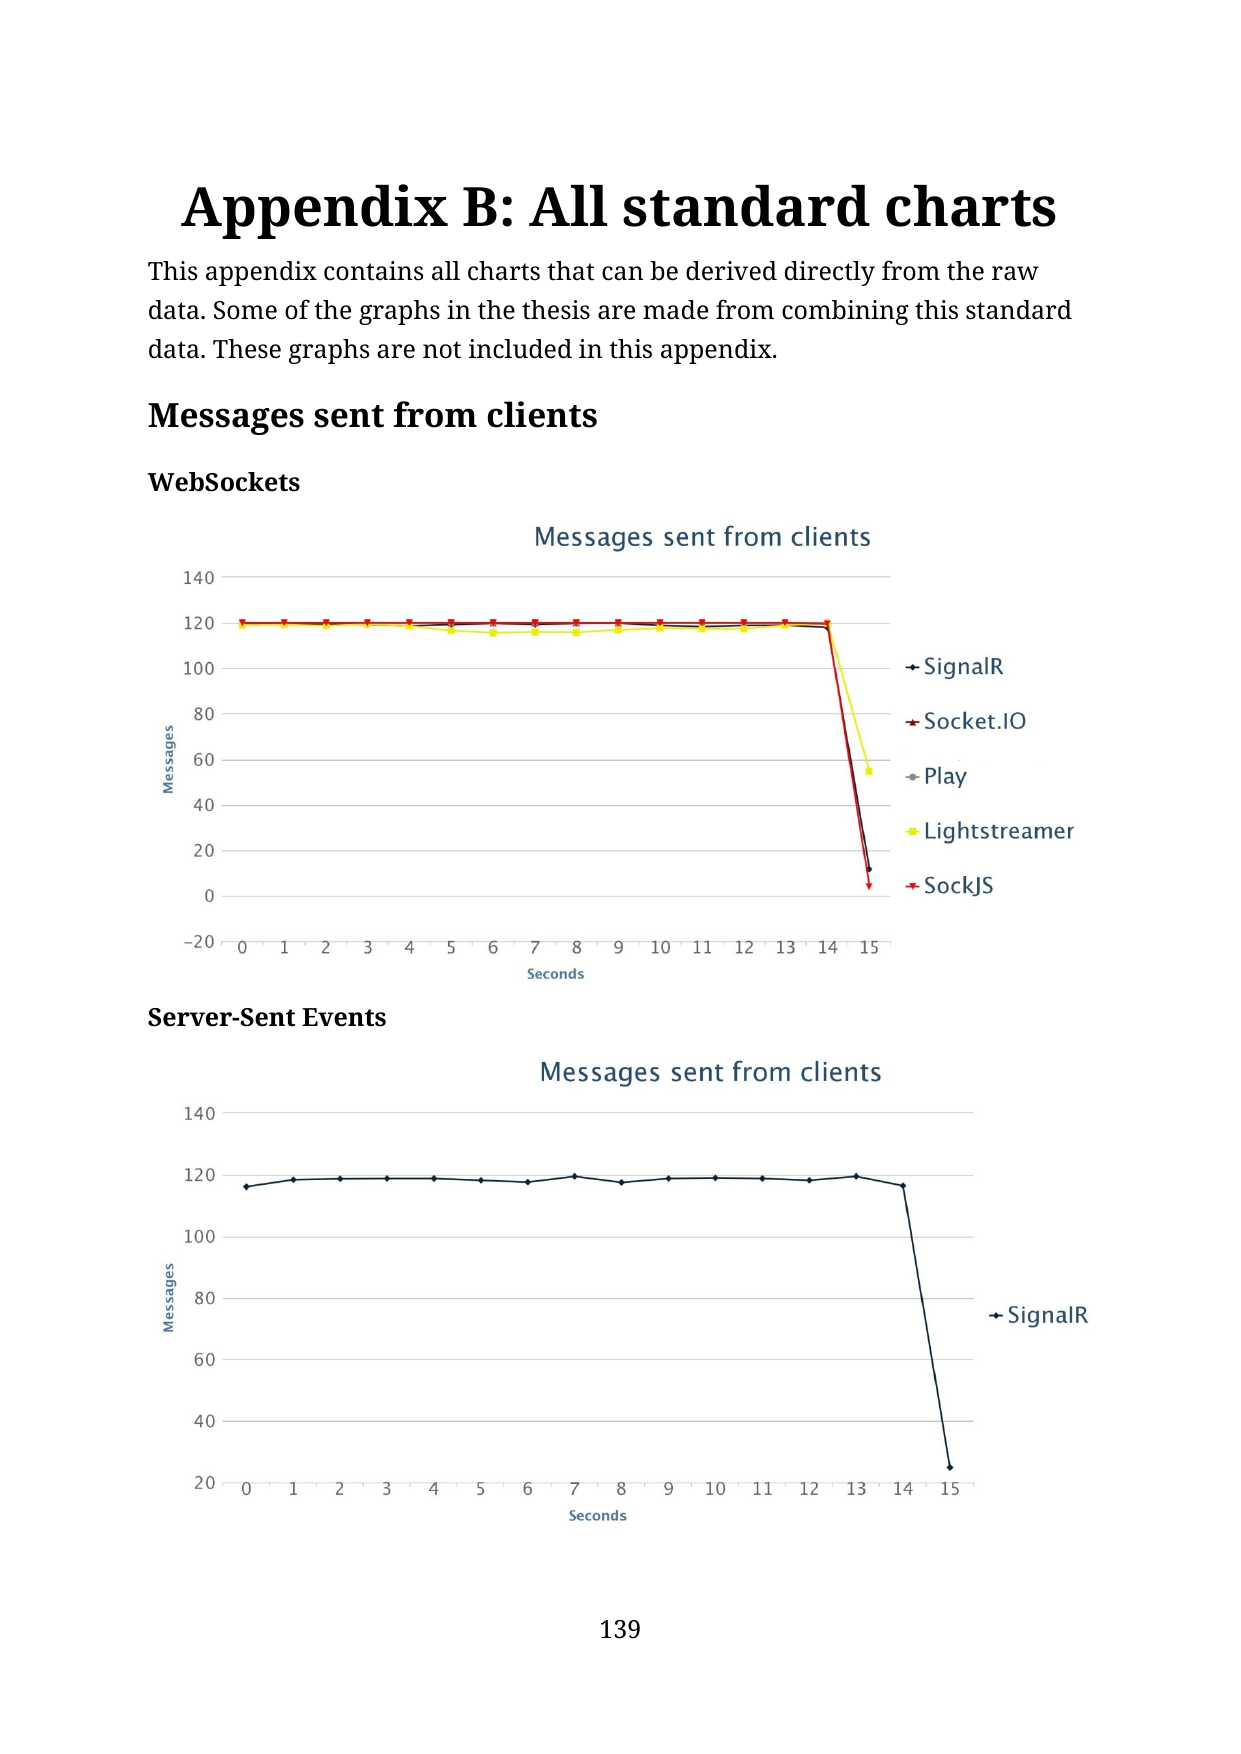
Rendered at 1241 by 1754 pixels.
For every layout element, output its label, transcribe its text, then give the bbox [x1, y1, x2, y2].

text Messages sent from clients [148, 392, 1092, 437]
text This appendix contains all charts that can be derived directly from the raw data. Some of the graphs in the thesis are made from combining this standard data. These graphs are not included in this appendix. [148, 253, 1092, 366]
picture [147, 1059, 1093, 1536]
picture [147, 524, 1093, 994]
subtitle Appendix B: All standard charts [148, 168, 1092, 242]
text WebSockets [148, 465, 1092, 499]
text Server-Sent Events [148, 994, 1092, 1033]
